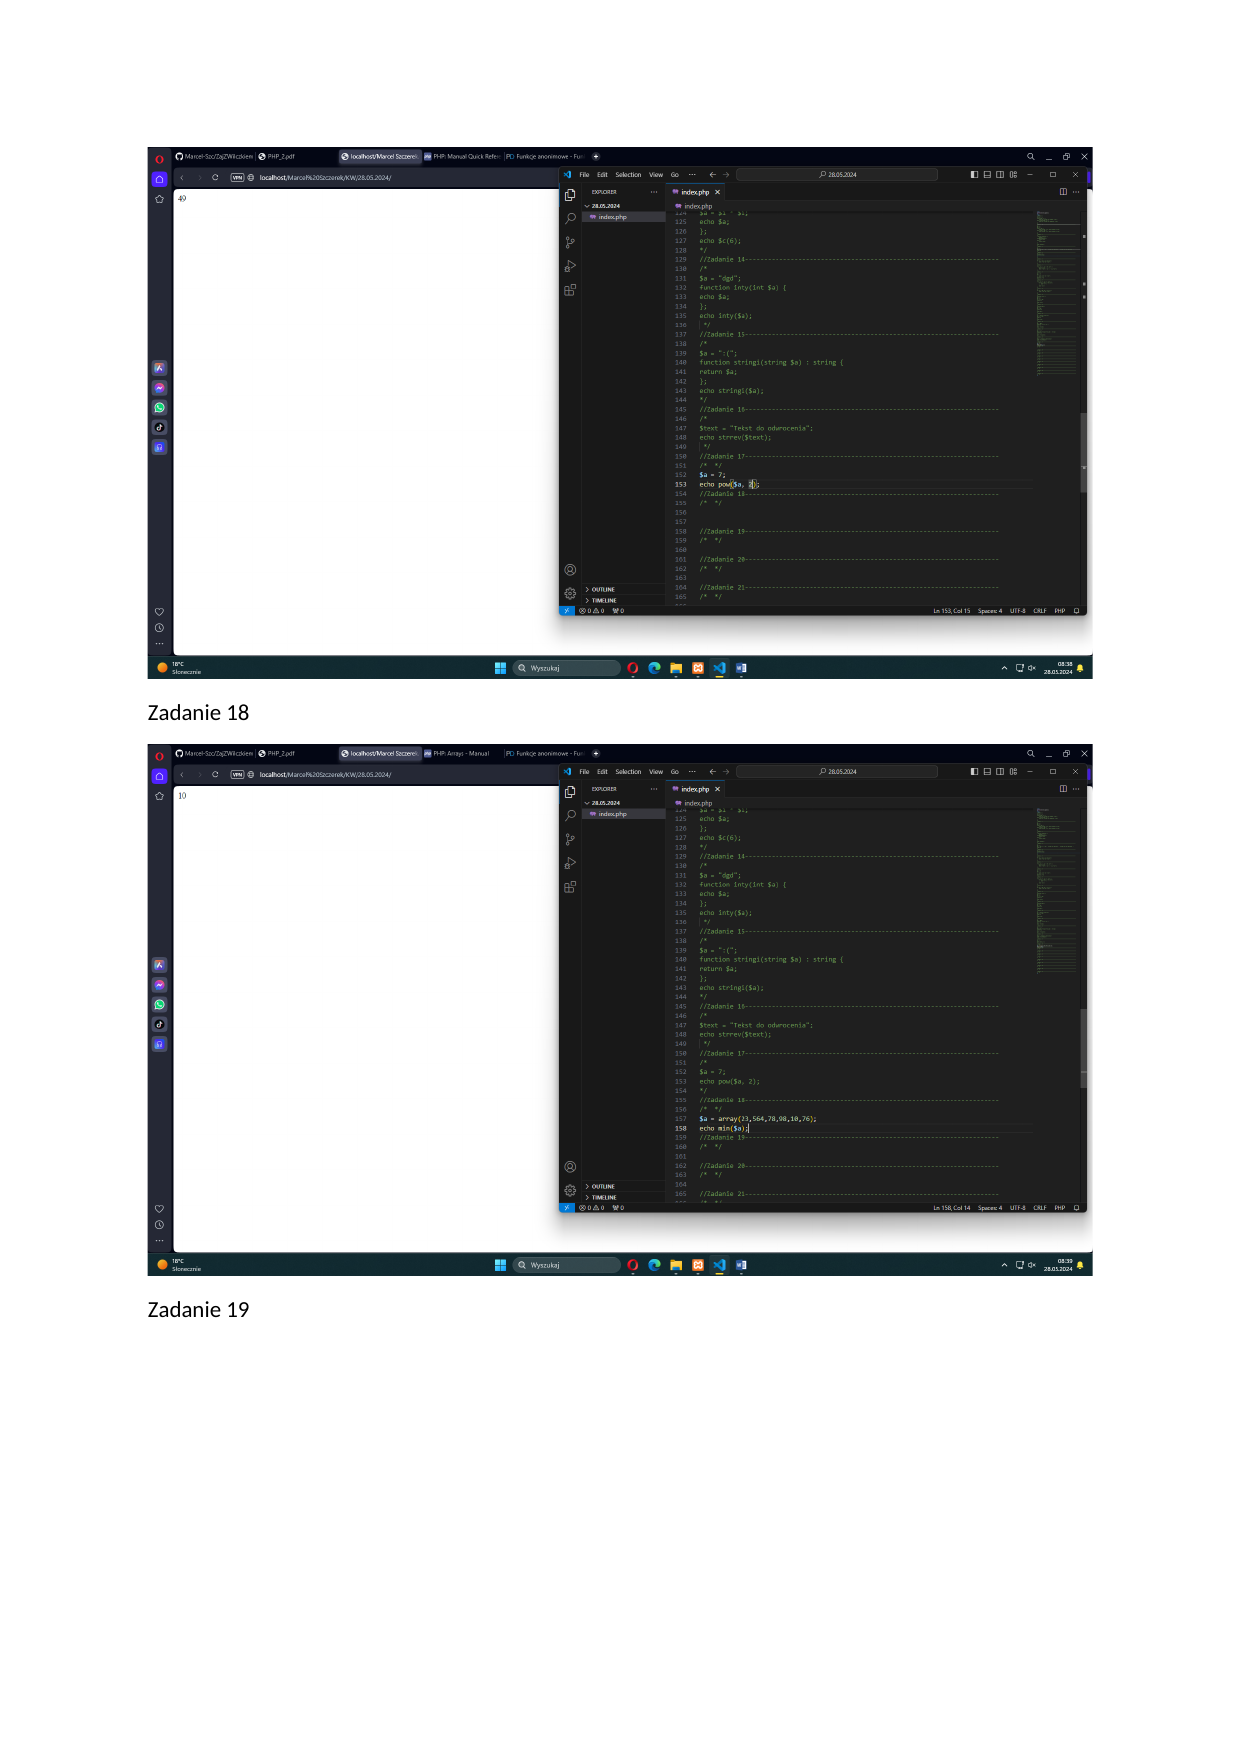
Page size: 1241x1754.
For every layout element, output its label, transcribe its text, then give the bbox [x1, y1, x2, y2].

text Zadanie 18 [148, 698, 1093, 726]
text Zadanie 19 [148, 1295, 1093, 1323]
picture [147, 744, 1093, 1276]
picture [147, 147, 1093, 679]
